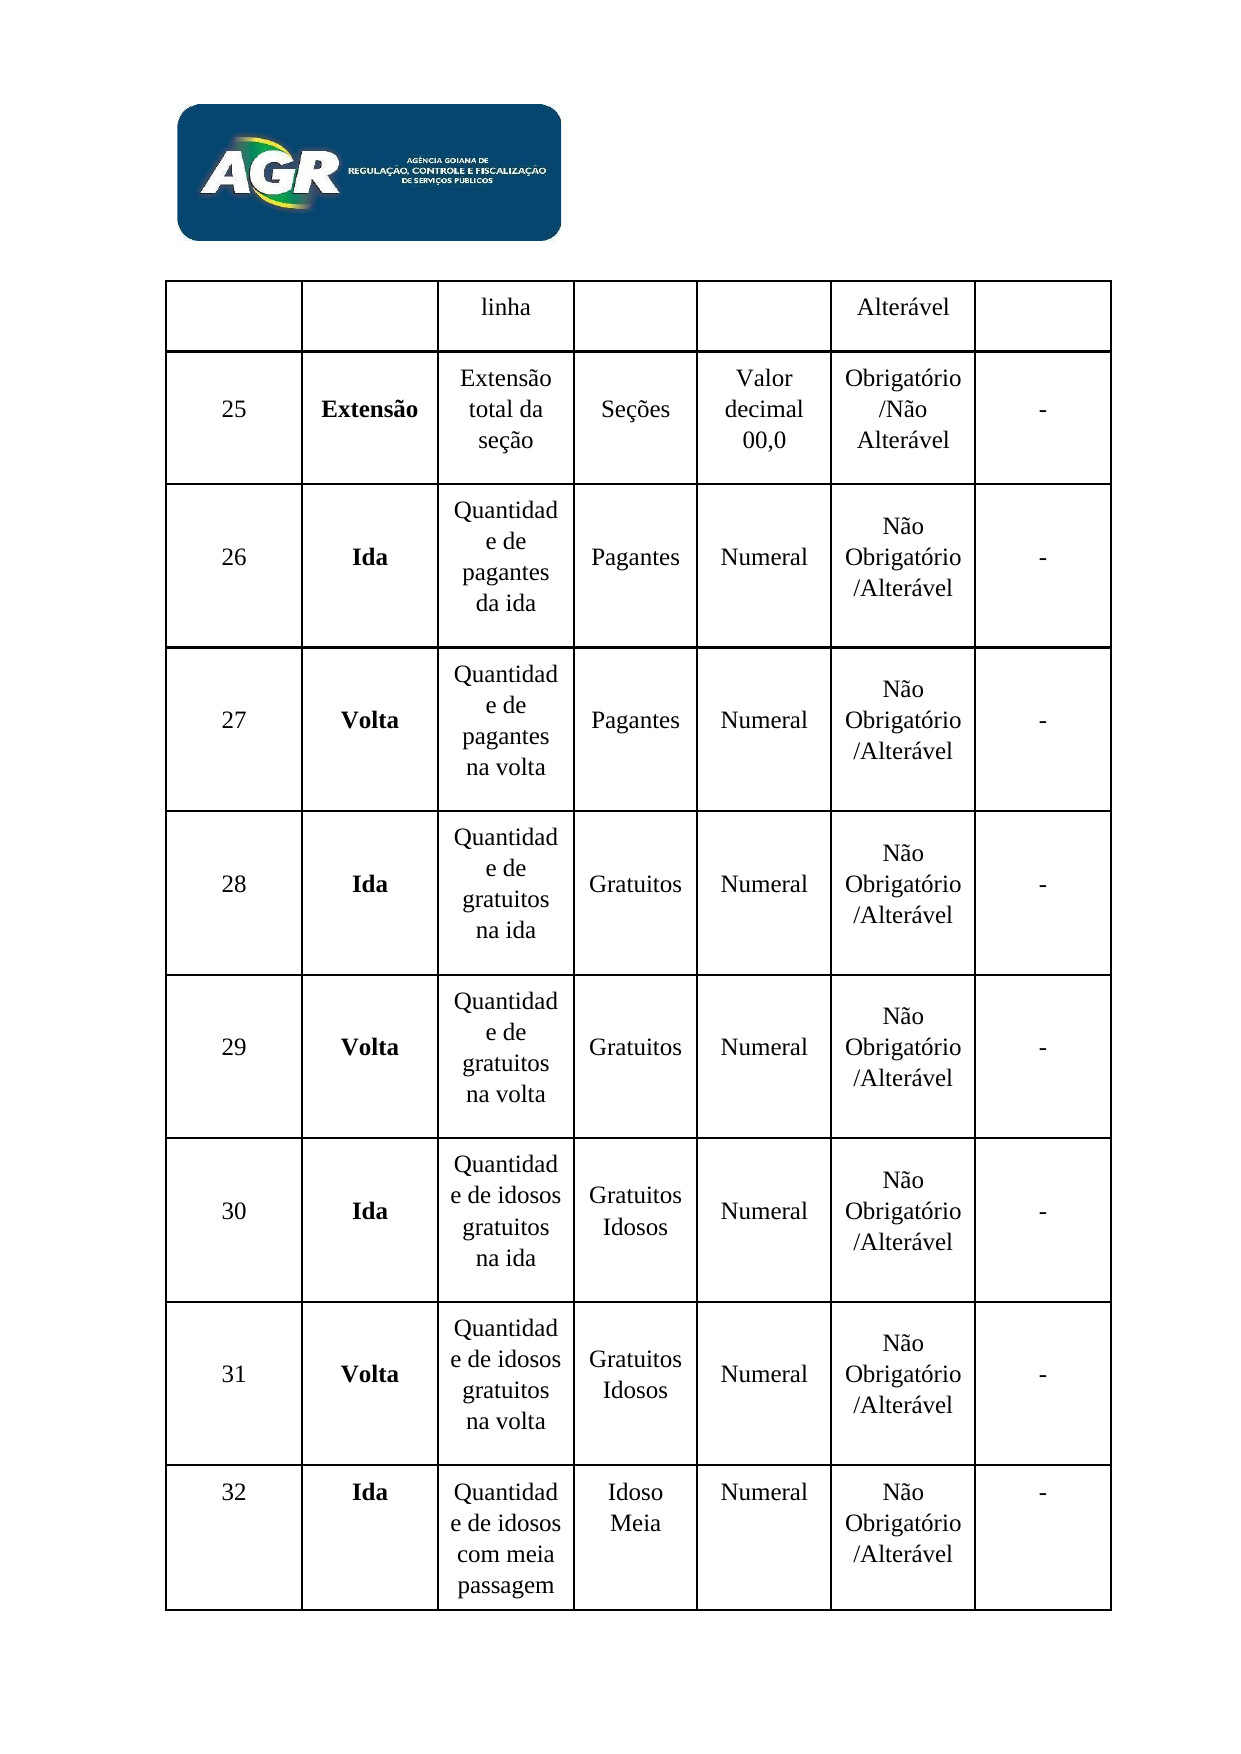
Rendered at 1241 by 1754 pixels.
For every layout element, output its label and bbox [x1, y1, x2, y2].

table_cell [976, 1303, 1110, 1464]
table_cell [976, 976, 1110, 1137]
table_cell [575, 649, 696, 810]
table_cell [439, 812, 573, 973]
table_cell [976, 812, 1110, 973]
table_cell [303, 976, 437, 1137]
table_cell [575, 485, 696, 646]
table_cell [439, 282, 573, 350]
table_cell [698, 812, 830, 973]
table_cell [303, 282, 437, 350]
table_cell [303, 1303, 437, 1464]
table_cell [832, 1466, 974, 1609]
picture [177, 104, 562, 241]
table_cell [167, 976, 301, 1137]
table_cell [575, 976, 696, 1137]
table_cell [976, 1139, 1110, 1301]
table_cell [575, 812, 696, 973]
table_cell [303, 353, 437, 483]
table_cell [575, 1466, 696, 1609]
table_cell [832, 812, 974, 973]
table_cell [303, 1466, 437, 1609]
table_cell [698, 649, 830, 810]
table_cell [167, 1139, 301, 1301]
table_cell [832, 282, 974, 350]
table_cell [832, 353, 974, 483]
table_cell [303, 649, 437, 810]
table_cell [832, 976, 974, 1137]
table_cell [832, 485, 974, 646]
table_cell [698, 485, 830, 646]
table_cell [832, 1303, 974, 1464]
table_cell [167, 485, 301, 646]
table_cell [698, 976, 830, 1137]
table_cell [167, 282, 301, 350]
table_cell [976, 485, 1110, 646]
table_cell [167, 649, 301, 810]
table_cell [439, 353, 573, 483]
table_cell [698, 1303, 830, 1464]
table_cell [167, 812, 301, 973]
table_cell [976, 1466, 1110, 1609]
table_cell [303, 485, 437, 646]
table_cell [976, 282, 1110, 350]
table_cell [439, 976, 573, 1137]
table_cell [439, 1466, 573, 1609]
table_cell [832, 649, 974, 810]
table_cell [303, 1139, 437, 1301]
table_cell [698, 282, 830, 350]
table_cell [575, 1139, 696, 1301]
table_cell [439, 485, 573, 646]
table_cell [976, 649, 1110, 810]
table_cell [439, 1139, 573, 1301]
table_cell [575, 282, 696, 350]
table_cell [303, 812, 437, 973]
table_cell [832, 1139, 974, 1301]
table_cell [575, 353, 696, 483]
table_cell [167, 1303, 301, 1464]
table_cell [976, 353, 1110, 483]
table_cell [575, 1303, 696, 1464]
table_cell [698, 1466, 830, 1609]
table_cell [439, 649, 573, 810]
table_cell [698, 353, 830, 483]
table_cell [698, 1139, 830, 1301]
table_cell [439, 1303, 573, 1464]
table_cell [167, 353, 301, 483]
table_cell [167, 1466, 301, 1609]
